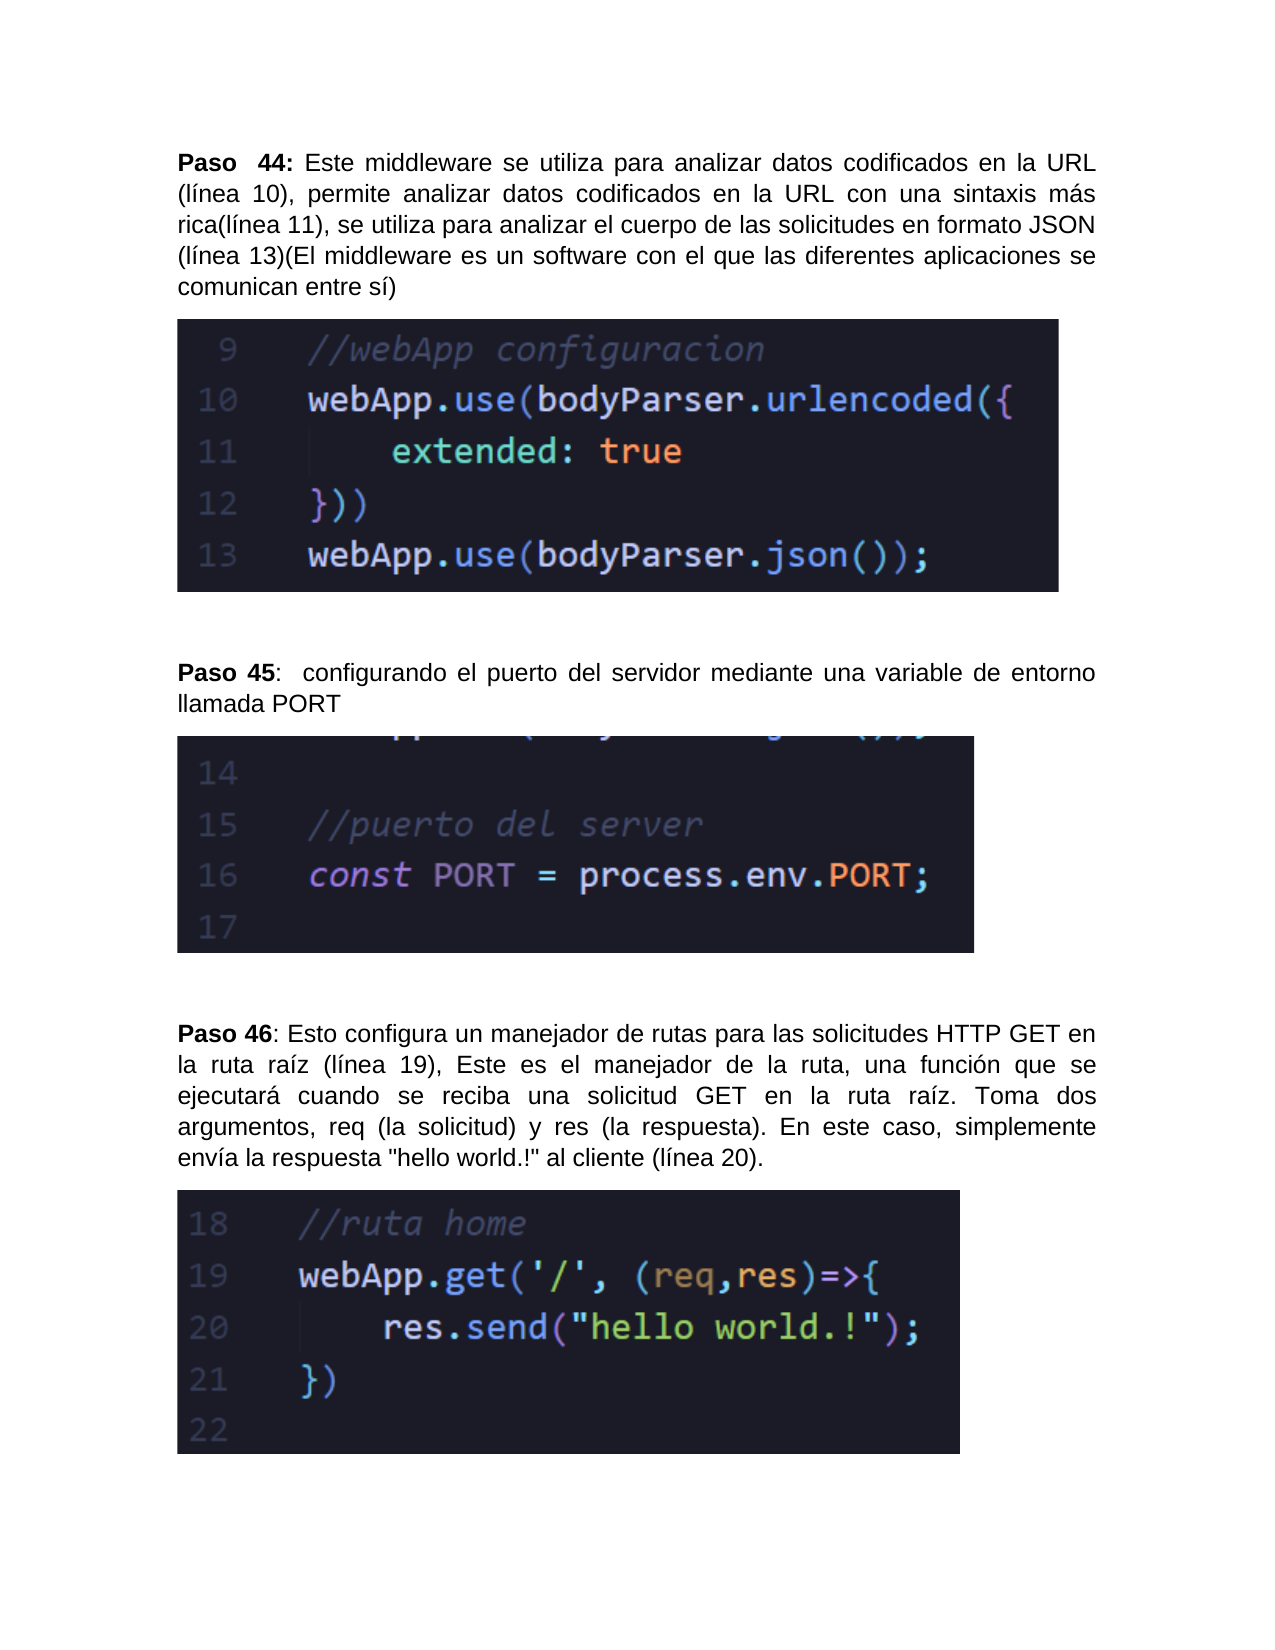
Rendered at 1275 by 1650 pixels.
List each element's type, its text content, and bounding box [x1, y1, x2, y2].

text Paso 44: Este middleware se utiliza para analizar datos codificados en la URL (línea 10), permite analizar datos codificados en la URL con una sintaxis más rica(línea 11), se utiliza para analizar el cuerpo de las solicitudes en formato JSON (línea 13)(El middleware es un software con el que las diferentes aplicaciones se comunican entre sí) [177, 148, 1098, 301]
picture [177, 1190, 960, 1454]
picture [177, 736, 975, 953]
picture [177, 319, 1059, 592]
text Paso 46: Esto configura un manejador de rutas para las solicitudes HTTP GET en la ruta raíz (línea 19), Este es el manejador de la ruta, una función que se ejecutará cuando se reciba una solicitud GET en la ruta raíz. Toma dos argumentos, req (la solicitud) y res (la respuesta). En este caso, simplemente envía la respuesta "hello world.!" al cliente (línea 20). [177, 1019, 1098, 1172]
text Paso 45: configurando el puerto del servidor mediante una variable de entorno llamada PORT [177, 658, 1098, 718]
